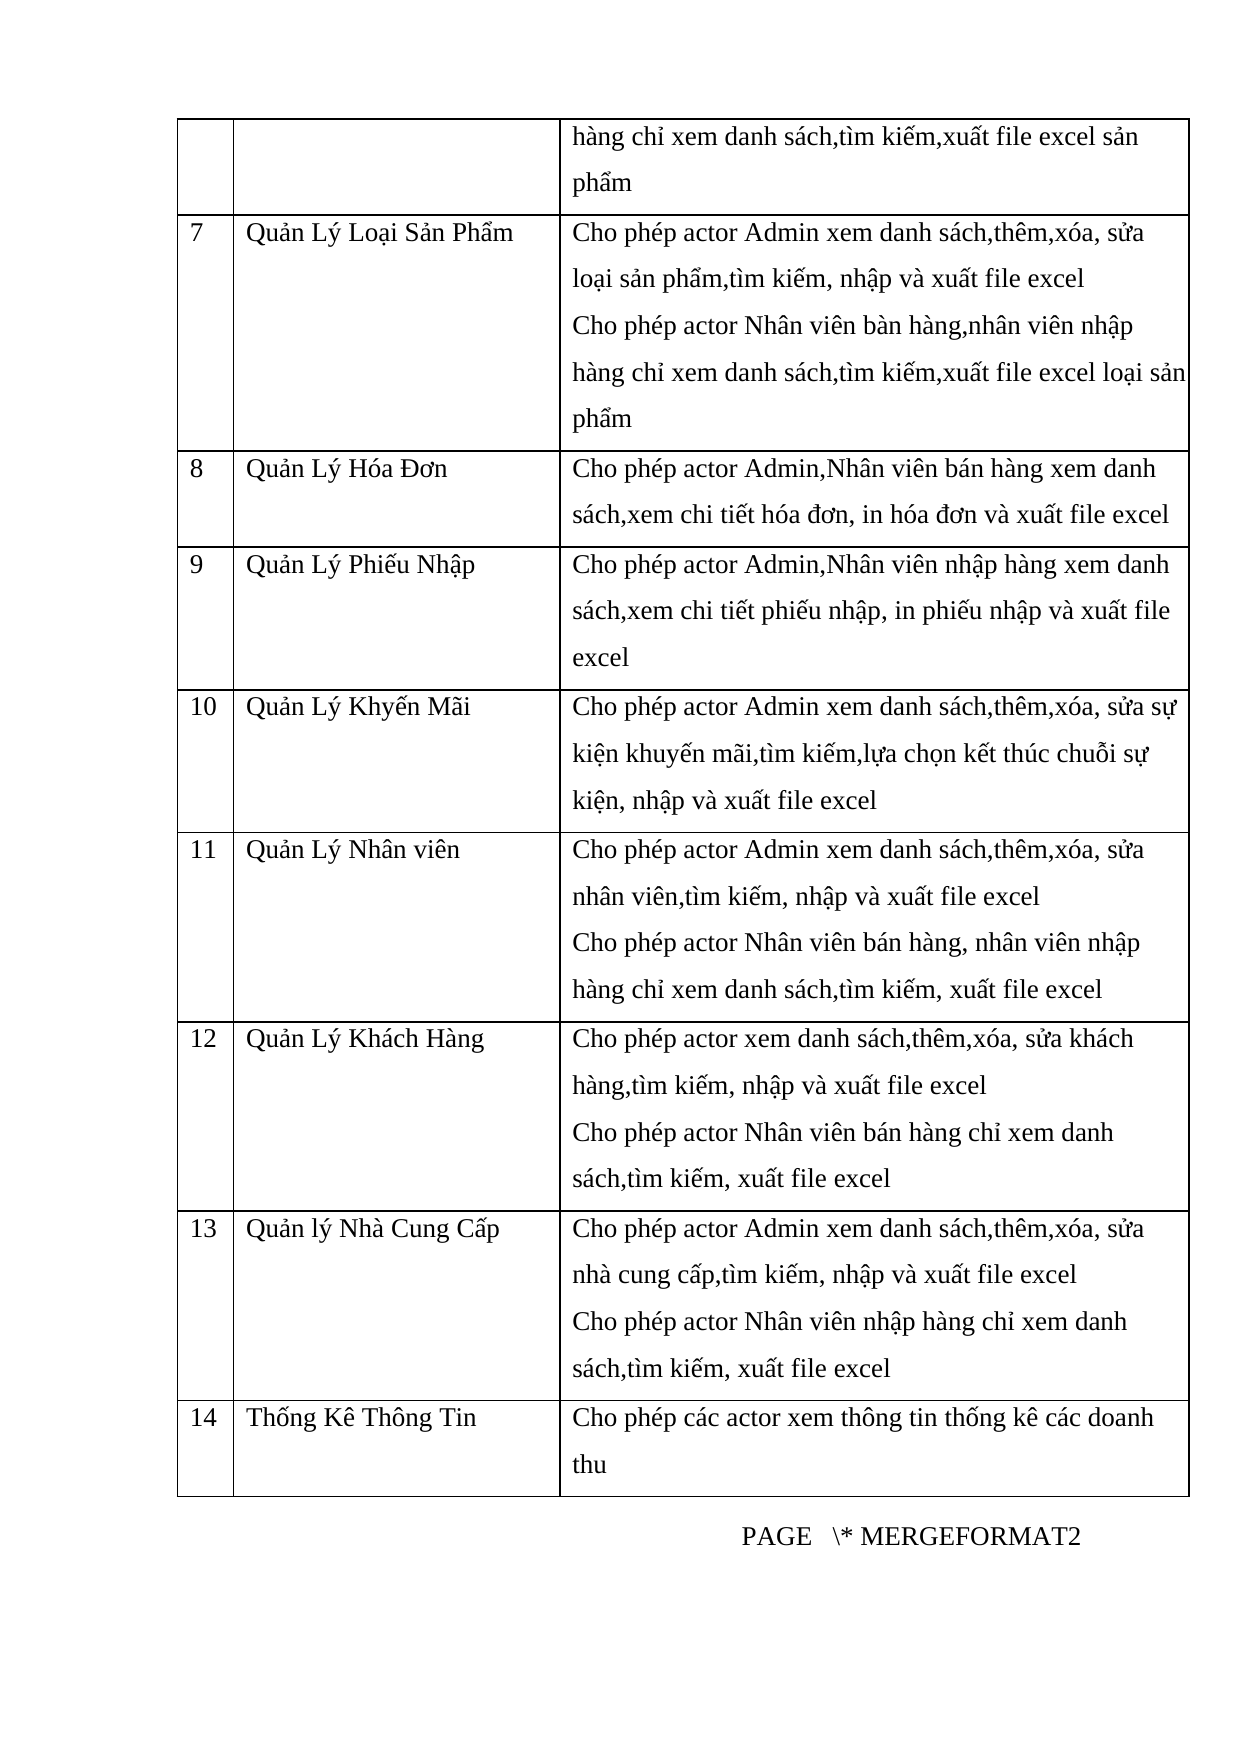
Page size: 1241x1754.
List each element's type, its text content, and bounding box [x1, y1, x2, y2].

table_cell Thống Kê Thông Tin [234, 1401, 559, 1496]
table_cell Cho phép actor Admin,Nhân viên nhập hàng xem danh sách,xem chi tiết phiếu nhập, in phiếu nhập và xuất file excel [561, 548, 1188, 689]
table_cell Quản Lý Hóa Đơn [234, 452, 559, 546]
table_cell Cho phép các actor xem thông tin thống kê các doanh thu [561, 1401, 1188, 1496]
table_cell 6 [178, 120, 233, 214]
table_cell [234, 120, 559, 214]
table_cell Cho phép actor Admin xem danh sách,thêm,xóa, sửa nhà cung cấp,tìm kiếm, nhập và xuất file excel Cho phép actor Nhân viên nhập hàng chỉ xem danh sách,tìm kiếm, xuất file excel [561, 1212, 1188, 1400]
table_cell 11 [178, 833, 233, 1021]
table_cell Quản Lý Loại Sản Phẩm [234, 216, 559, 450]
table_cell Cho phép actor Admin xem danh sách,thêm,xóa, sửa loại sản phẩm,tìm kiếm, nhập và xuất file excel Cho phép actor Nhân viên bàn hàng,nhân viên nhập hàng chỉ xem danh sách,tìm kiếm,xuất file excel loại sản phẩm [561, 216, 1188, 450]
table_cell 13 [178, 1212, 233, 1400]
table_cell Cho phép actor Admin,Nhân viên bán hàng xem danh sách,xem chi tiết hóa đơn, in hóa đơn và xuất file excel [561, 452, 1188, 546]
table_cell 8 [178, 452, 233, 546]
table_cell Quản lý Nhà Cung Cấp [234, 1212, 559, 1400]
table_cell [561, 120, 1188, 214]
table_cell 9 [178, 548, 233, 689]
table_cell 12 [178, 1023, 233, 1210]
table_cell 7 [178, 216, 233, 450]
table_cell Cho phép actor Admin xem danh sách,thêm,xóa, sửa sự kiện khuyến mãi,tìm kiếm,lựa chọn kết thúc chuỗi sự kiện, nhập và xuất file excel [561, 691, 1188, 832]
table_cell Quản Lý Phiếu Nhập [234, 548, 559, 689]
table_cell Cho phép actor Admin xem danh sách,thêm,xóa, sửa nhân viên,tìm kiếm, nhập và xuất file excel Cho phép actor Nhân viên bán hàng, nhân viên nhập hàng chỉ xem danh sách,tìm kiếm, xuất file excel [561, 833, 1188, 1021]
table_cell 14 [178, 1401, 233, 1496]
table_cell Quản Lý Nhân viên [234, 833, 559, 1021]
table_cell 10 [178, 691, 233, 832]
table_cell Cho phép actor xem danh sách,thêm,xóa, sửa khách hàng,tìm kiếm, nhập và xuất file excel Cho phép actor Nhân viên bán hàng chỉ xem danh sách,tìm kiếm, xuất file excel [561, 1023, 1188, 1210]
table_cell Quản Lý Khách Hàng [234, 1023, 559, 1210]
table_cell Quản Lý Khyến Mãi [234, 691, 559, 832]
